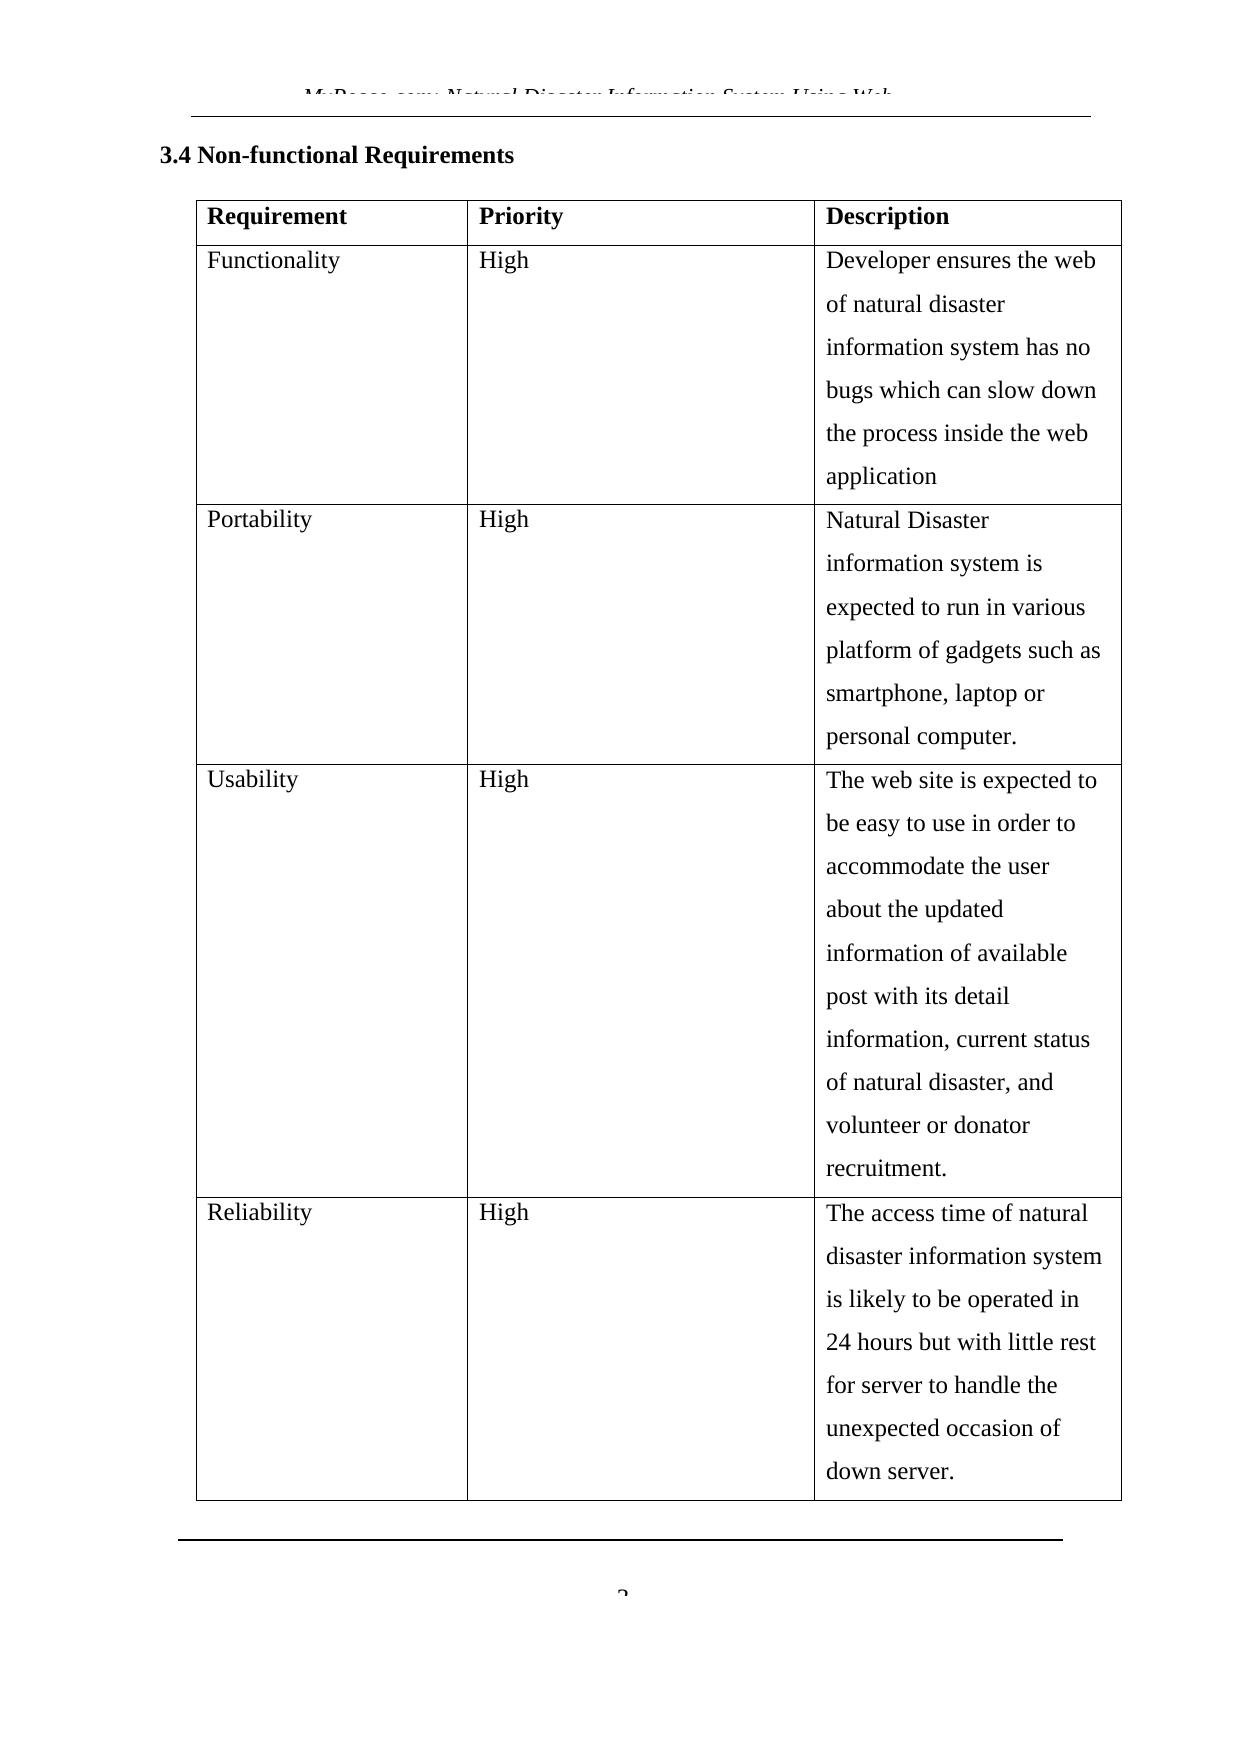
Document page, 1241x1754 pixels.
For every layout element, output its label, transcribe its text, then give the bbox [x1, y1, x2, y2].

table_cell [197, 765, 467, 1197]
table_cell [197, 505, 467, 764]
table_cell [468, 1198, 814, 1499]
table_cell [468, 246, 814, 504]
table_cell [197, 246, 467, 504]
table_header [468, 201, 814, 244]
subtitle Non-functional Requirements [159, 140, 1134, 169]
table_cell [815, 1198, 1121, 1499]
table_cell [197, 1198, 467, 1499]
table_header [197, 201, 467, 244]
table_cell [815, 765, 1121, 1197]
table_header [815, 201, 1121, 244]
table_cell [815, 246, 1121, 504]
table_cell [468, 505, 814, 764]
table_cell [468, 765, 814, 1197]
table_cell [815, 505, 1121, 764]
